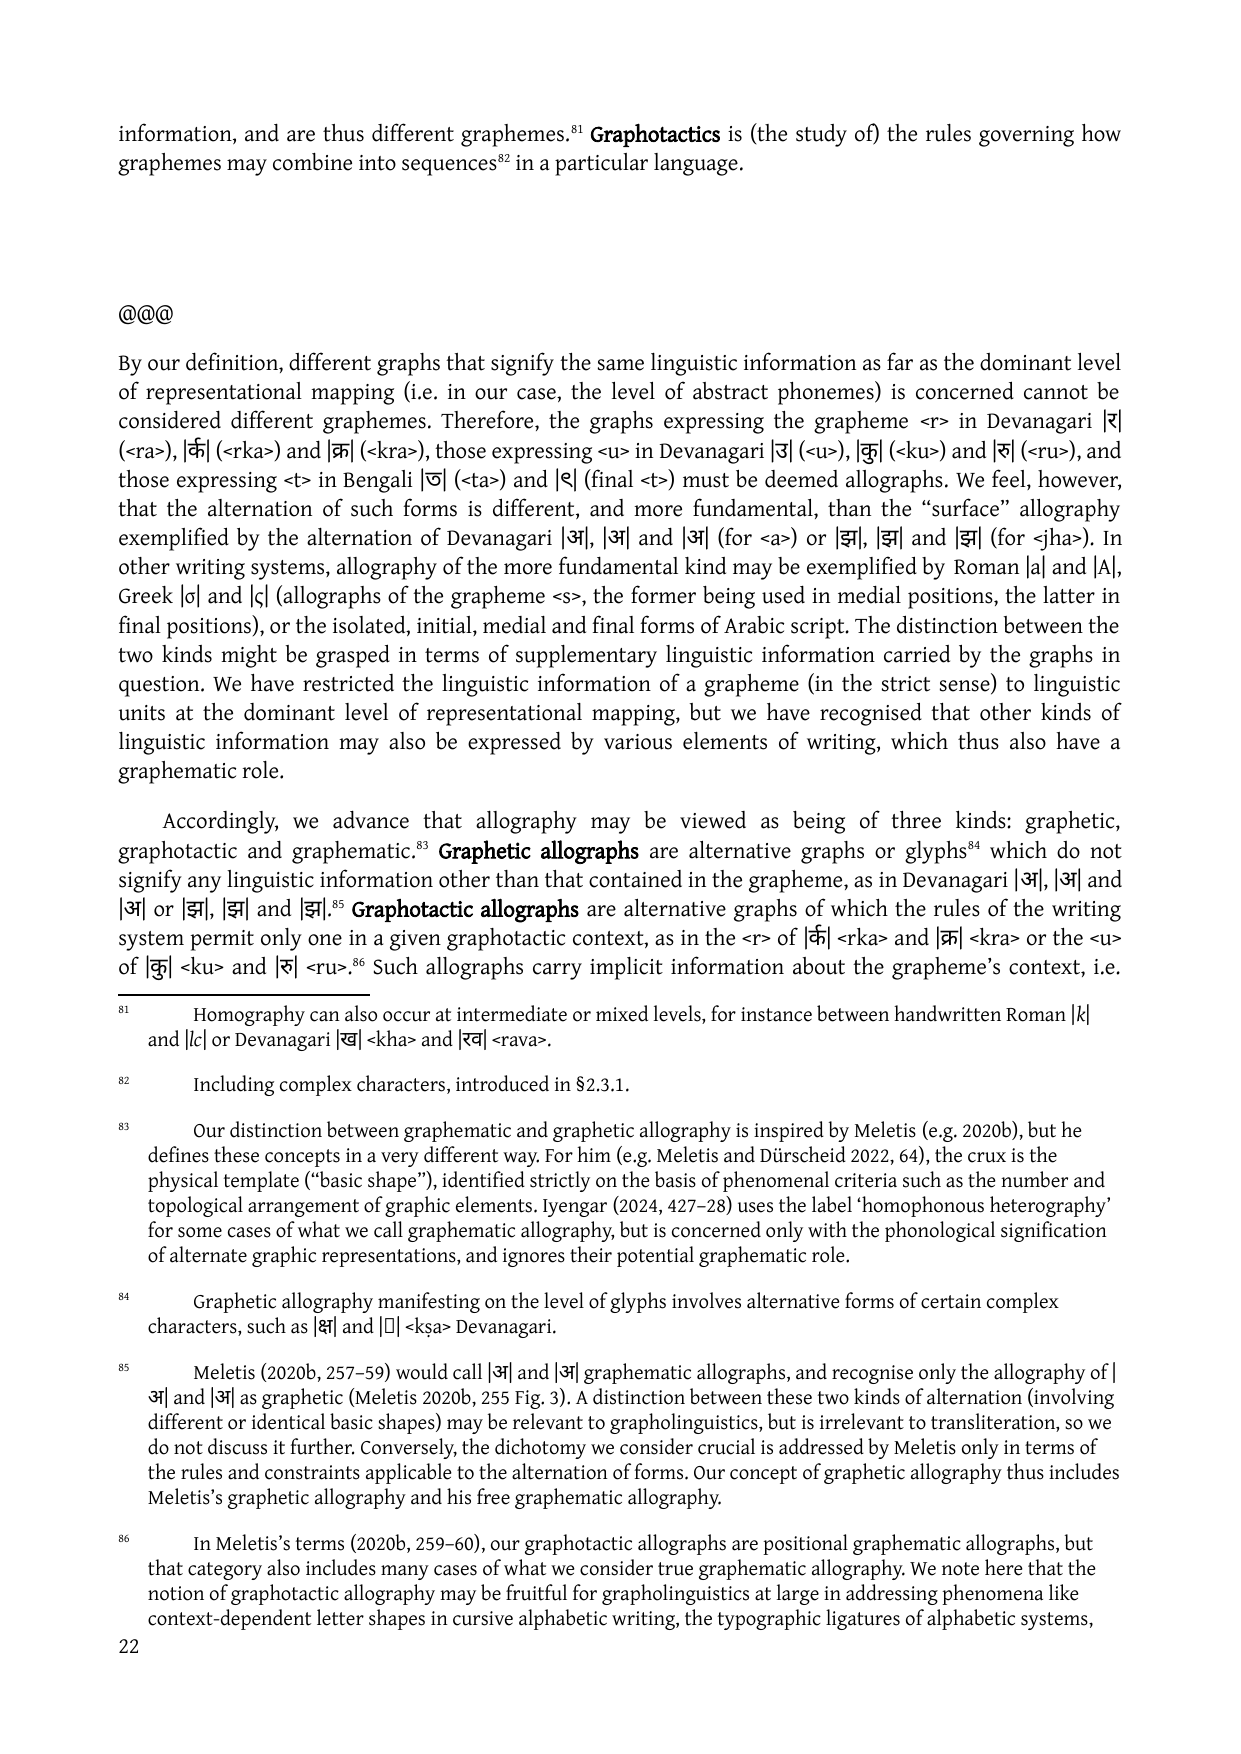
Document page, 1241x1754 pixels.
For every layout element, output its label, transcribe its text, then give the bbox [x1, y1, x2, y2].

text Accordingly, we advance that allography may be viewed as being of three kinds: graphetic, graphotactic and graphematic. Graphetic allographs are alternative graphs or glyphs which do not signify any linguistic information other than that contained in the grapheme, as in Devanagari |अ|, |अ| and |अ| or |झ|, |झ| and |झ|. Graphotactic allographs are alternative graphs of which the rules of the writing system permit only one in a given graphotactic context, as in the <r> of |र्क| <rka> and |क्र| <kra> or the <u> of |कु| <ku> and |रु| <ru>. Such allographs carry implicit information about the grapheme’s context, i.e. linguistic information other than that present in the grapheme proper. This information may provide clues for reconstructing the context of a legible graph in a damaged inscription, but the writer does not normally have the option of substituting one graphotactic allograph for another. Finally, graphematic allographs are alternative graphs which potentially signify linguistic information in addition to, and at a different level than, that inherent in the grapheme, as in Devanagari |र| versus (|र्क| and |क्र|) or |उ| versus (|कु| and |रु|), or in Roman |a| versus |A|. This choice is determined (or at least influenced) by linguistic context, but not by the graphematic context. The writer can choose to employ one allograph or the other in order to express in writing an aspect of language that is not conveyed in the graphemes themselves. Consider the Sanskrit words kr̥tam etat written in Devanagari once as |कृतम्एतत्| and once as |कृतमेतत्|, or in early Brāhmī as |𑀓𑀾𑀢𑀫𑀋𑀢𑀢| (involving the final allograph of <m> and the initial allograph of <e>) and as |𑀓𑀾𑀢𑀫𑁂𑀢𑀢| (involving the akṣara <me>). Both are legitimate alternatives in either writing system, but the former in both cases carries additional linguistic information: it implies a pause (and hence, a syntactical or semantic boundary analogous to that expressed by punctuation) between the two words. Likewise, the use of a Roman capital letter instead of a lowercase one can, among other things, indicate the beginning of a sentence or the beginning of a proper name. [118, 806, 1122, 981]
text By our definition, different graphs that signify the same linguistic information as far as the dominant level of representational mapping (i.e. in our case, the level of abstract phonemes) is concerned cannot be considered different graphemes. Therefore, the graphs expressing the grapheme <r> in Devanagari |र| (<ra>), |र्क| (<rka>) and |क्र| (<kra>), those expressing <u> in Devanagari |उ| (<u>), |कु| (<ku>) and |रु| (<ru>), and those expressing <t> in Bengali |ত| (<ta>) and |ৎ| (final <t>) must be deemed allographs. We feel, however, that the alternation of such forms is different, and more fundamental, than the “surface” allography exemplified by the alternation of Devanagari |अ|, |अ| and |अ| (for <a>) or |झ|, |झ| and |झ| (for <jha>). In other writing systems, allography of the more fundamental kind may be exemplified by Roman |a| and |A|, Greek |σ| and |ς| (allographs of the grapheme <s>, the former being used in medial positions, the latter in final positions), or the isolated, initial, medial and final forms of Arabic script. The distinction between the two kinds might be grasped in terms of supplementary linguistic information carried by the graphs in question. We have restricted the linguistic information of a grapheme (in the strict sense) to linguistic units at the dominant level of representational mapping, but we have recognised that other kinds of linguistic information may also be expressed by various elements of writing, which thus also have a graphematic role. [118, 347, 1122, 785]
text @@@ [118, 297, 1122, 326]
text Homography is when two graphic entities are visually identical, but have different significations. On the level of words, for instance, English ‘read’ (present tense) and ‘read’ (past tense) are homographs, as they consist of the same graphemes, but have different meanings. More important to us is homography on the level of graphs — as in Roman |l| (lowercase L) and |I| (uppercase i) or |O| (the letter O) and |0| (the digit zero) — which have a very similar or fully identical graphic manifestation, but carry different linguistic information, and are thus different graphemes. Graphotactics is (the study of) the rules governing how graphemes may combine into sequences in a particular language. [118, 118, 1122, 176]
